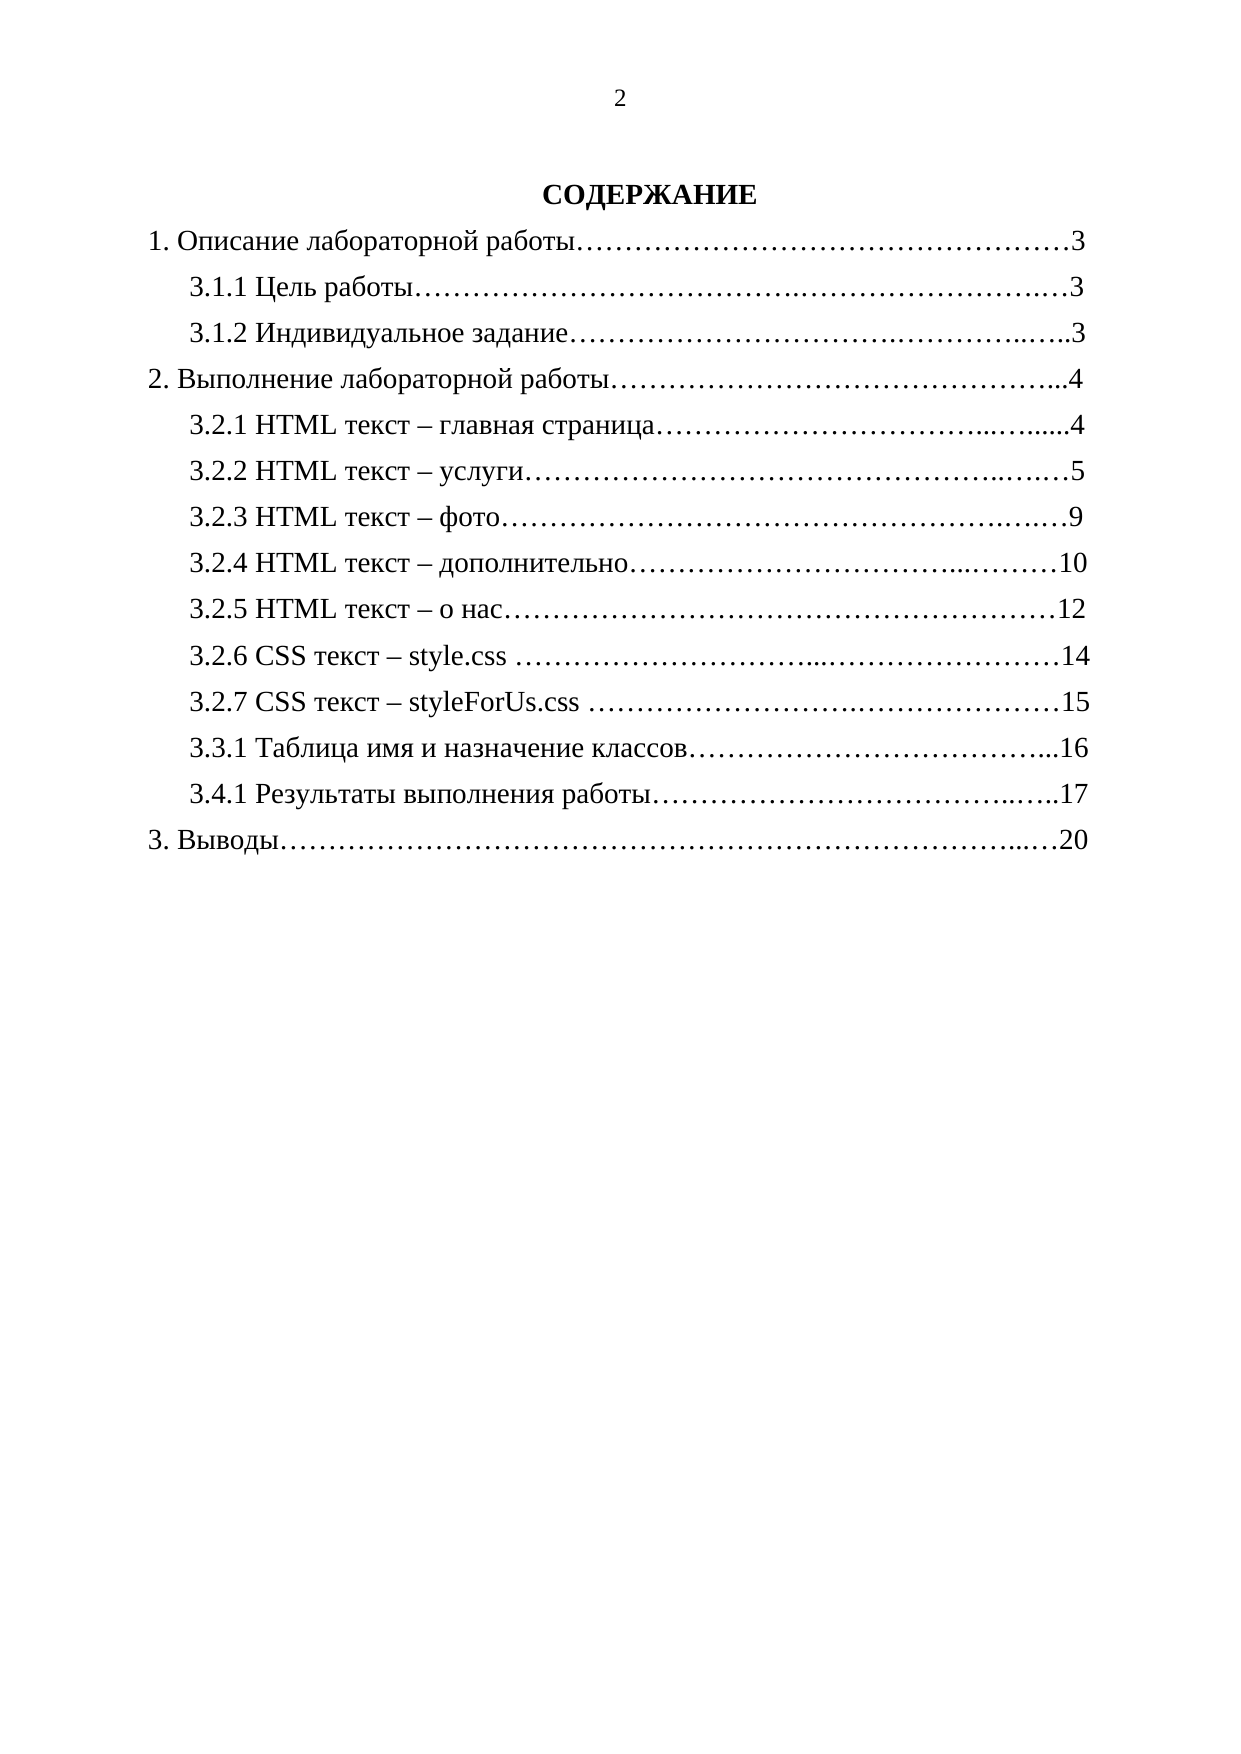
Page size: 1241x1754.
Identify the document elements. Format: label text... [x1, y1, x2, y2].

text СОДЕРЖАНИЕ [148, 177, 1092, 211]
text 3.2.3 HTML текст – фото…………………………………………….….…9 [148, 499, 1092, 533]
text 3.2.5 HTML текст – о нас…………………………………………………12 [148, 592, 1092, 625]
text 1. Описание лабораторной работы……………………………………………3 [148, 223, 1092, 257]
text 3.2.6 CSS текст – style.css …………………………...……………………14 [148, 638, 1092, 671]
text 3.3.1 Таблица имя и назначение классов………………………………...16 [148, 730, 1092, 763]
text 2. Выполнение лабораторной работы………………………………………...4 [148, 361, 1092, 395]
text 3.2.4 HTML текст – дополнительно……………………………...………10 [148, 546, 1092, 579]
text 3.2.1 HTML текст – главная страница……………………………...…......4 [148, 407, 1092, 441]
text 3.2.2 HTML текст – услуги…………………………………………..….…5 [148, 453, 1092, 487]
text 3.4.1 Результаты выполнения работы………………………………..…..17 [148, 776, 1092, 809]
text 3.1.1 Цель работы………………………………….…………………….…3 [148, 269, 1092, 303]
text 3.2.7 CSS текст – styleForUs.css ……………………….…………………15 [148, 684, 1092, 717]
text 3. Выводы…………………………………………………………………...…20 [148, 822, 1092, 855]
text 3.1.2 Индивидуальное задание…………………………….…………..…..3 [148, 315, 1092, 349]
